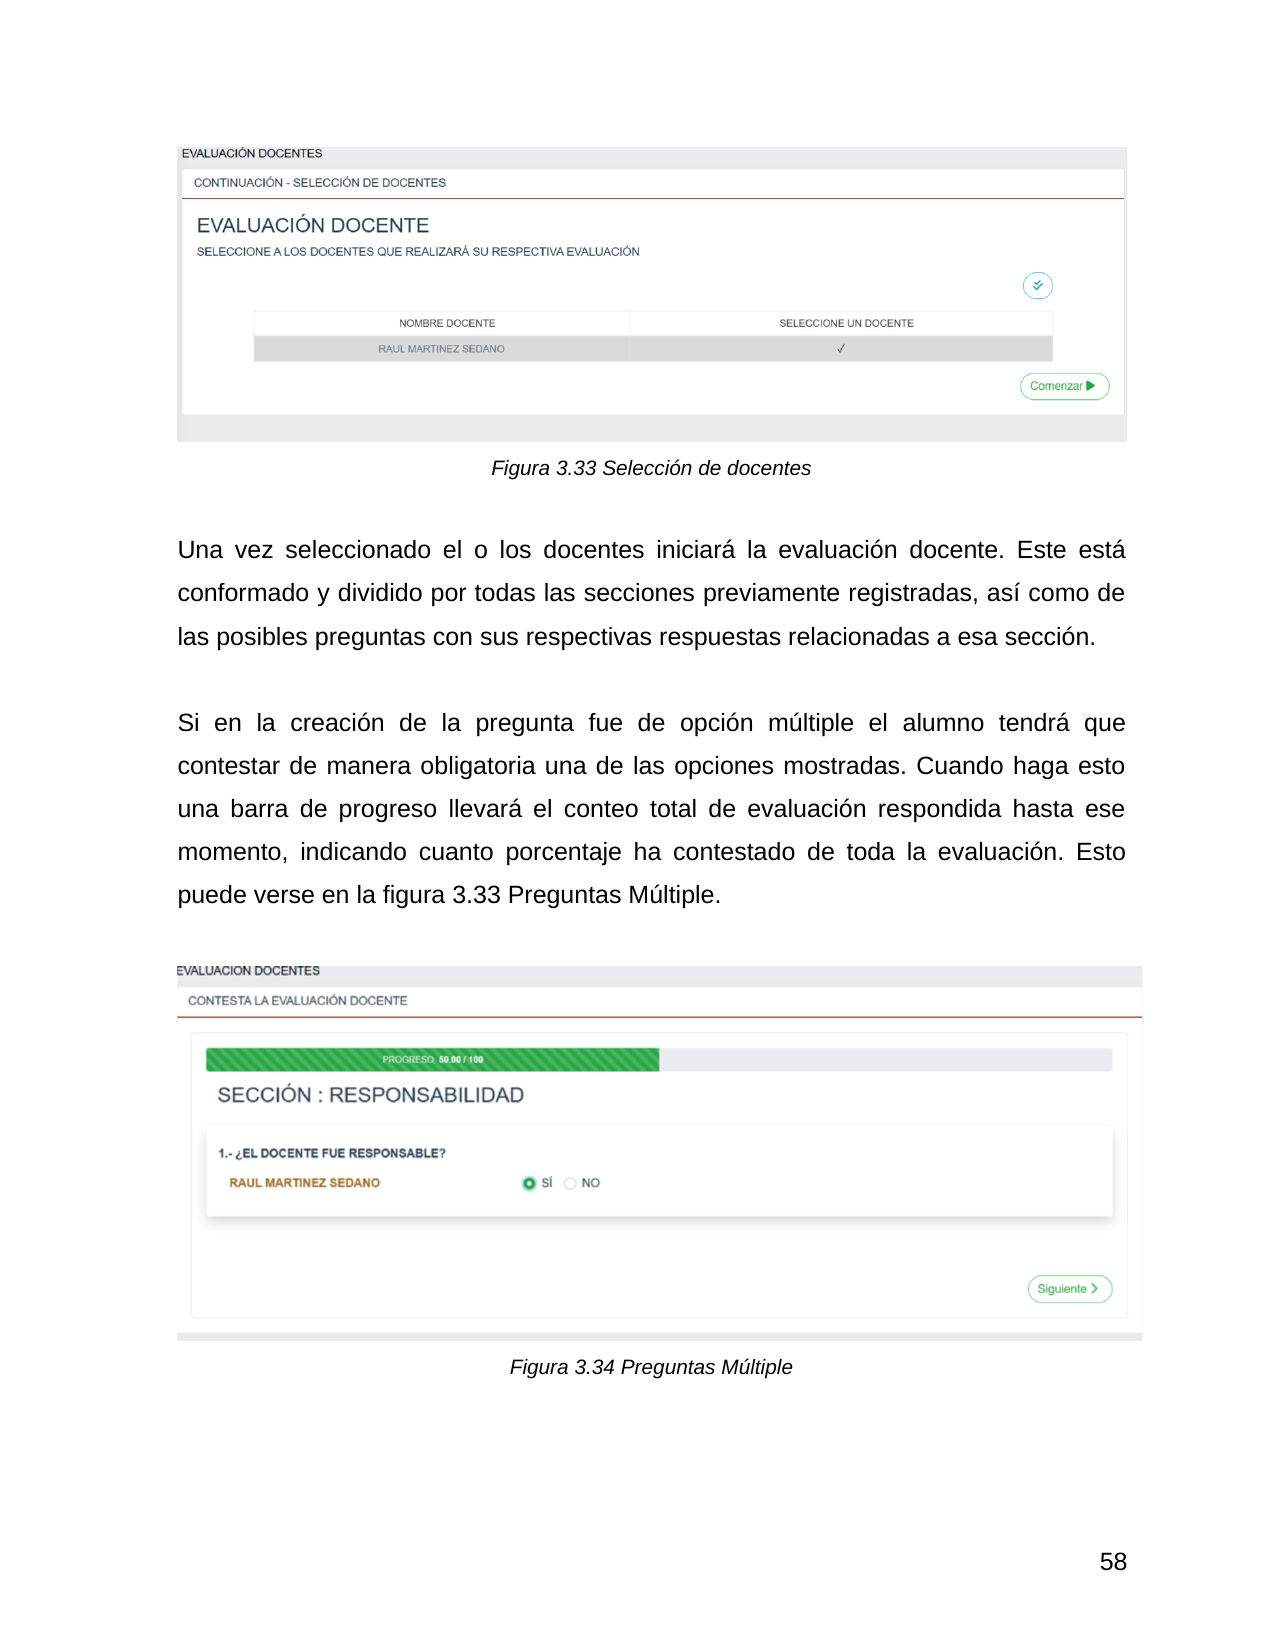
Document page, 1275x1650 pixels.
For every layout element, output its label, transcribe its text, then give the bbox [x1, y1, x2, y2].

picture [177, 147, 1128, 442]
text Si en la creación de la pregunta fue de opción múltiple el alumno tendrá que contestar de manera obligatoria una de las opciones mostradas. Cuando haga esto una barra de progreso llevará el conteo total de evaluación respondida hasta ese momento, indicando cuanto porcentaje ha contestado de toda la evaluación. Esto puede verse en la figura 3.33 Preguntas Múltiple. [177, 708, 1127, 909]
picture [177, 966, 1143, 1341]
text Una vez seleccionado el o los docentes iniciará la evaluación docente. Este está conformado y dividido por todas las secciones previamente registradas, así como de las posibles preguntas con sus respectivas respuestas relacionadas a esa sección. [177, 535, 1127, 650]
